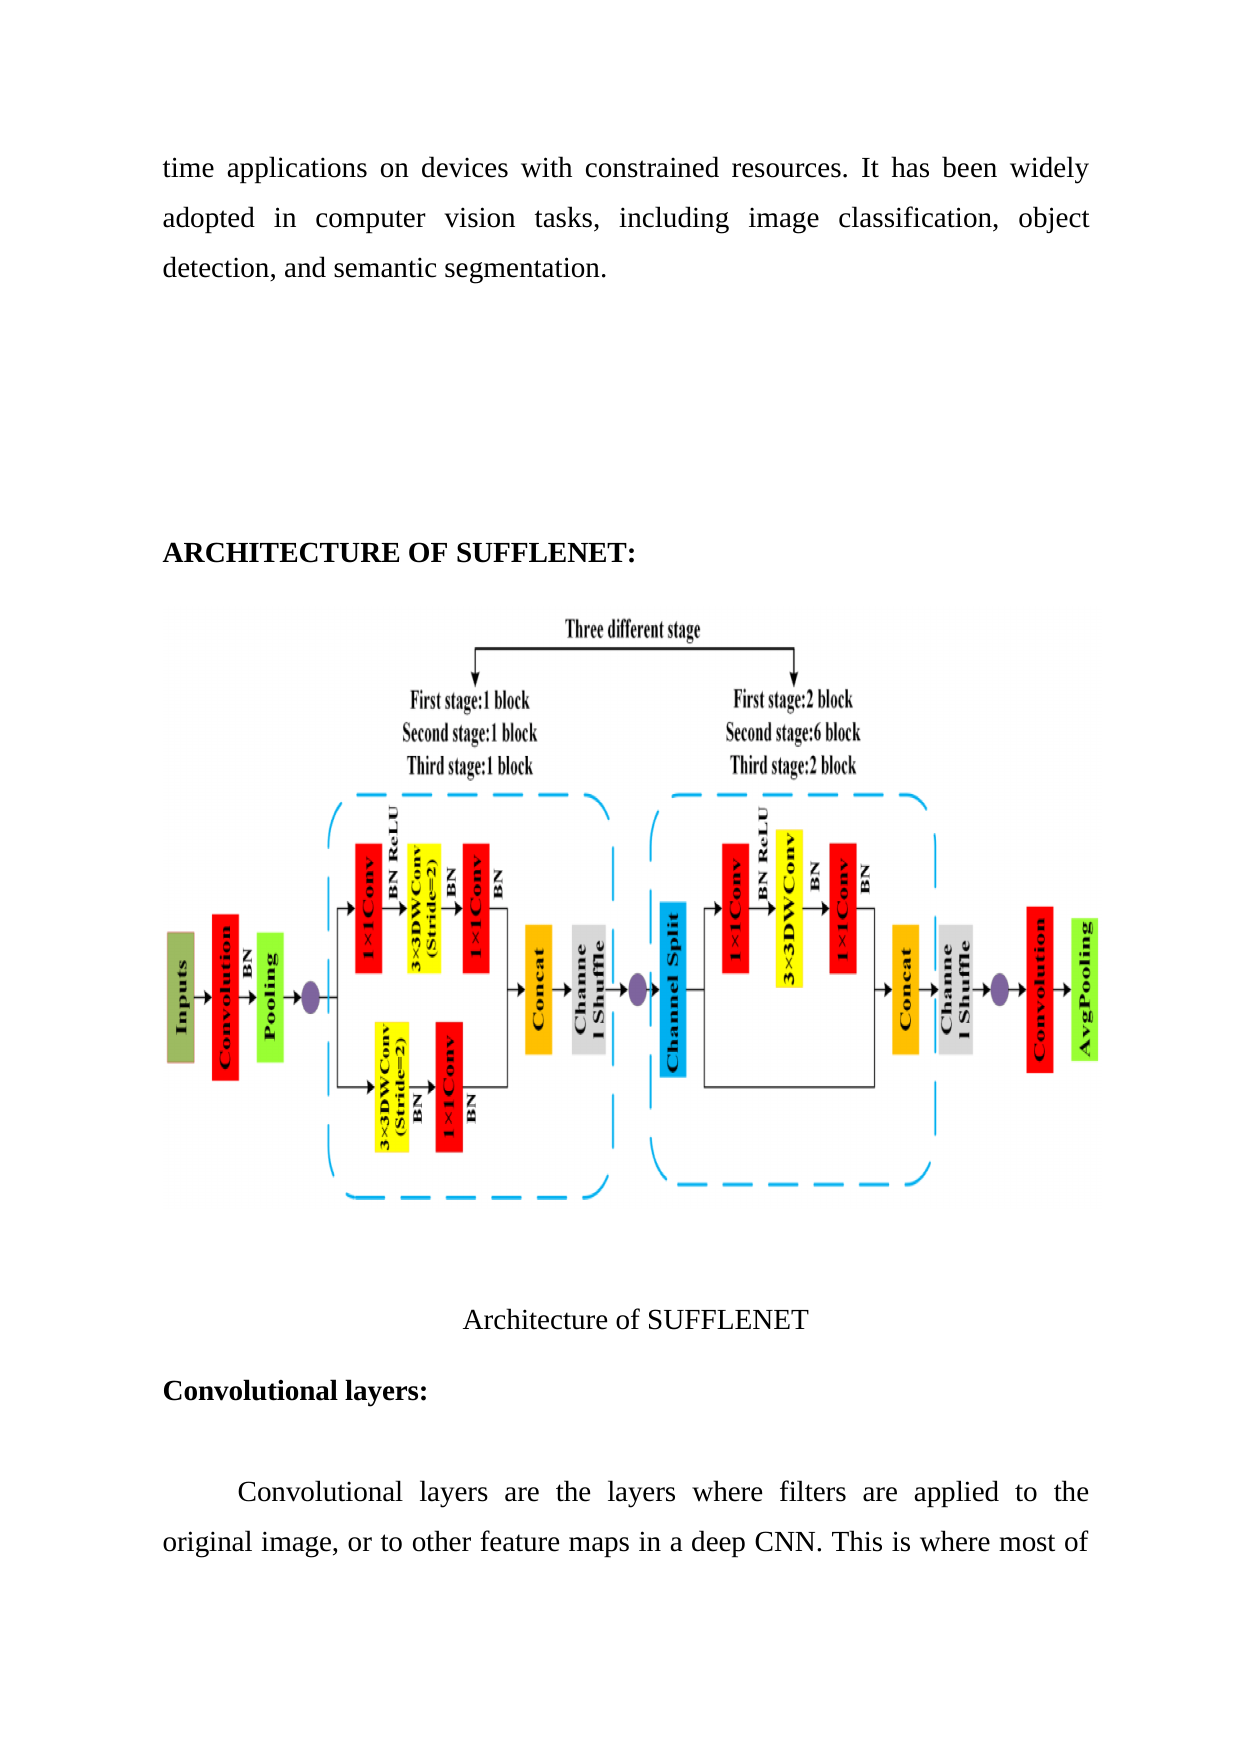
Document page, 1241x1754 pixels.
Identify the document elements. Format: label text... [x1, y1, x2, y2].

text Architecture of SUFFLENET [387, 1302, 1090, 1336]
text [162, 150, 1090, 284]
text ARCHITECTURE OF SUFFLENET: [162, 535, 1090, 569]
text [162, 1474, 1090, 1558]
text Convolutional layers: [162, 1373, 1090, 1407]
picture [162, 606, 1103, 1209]
